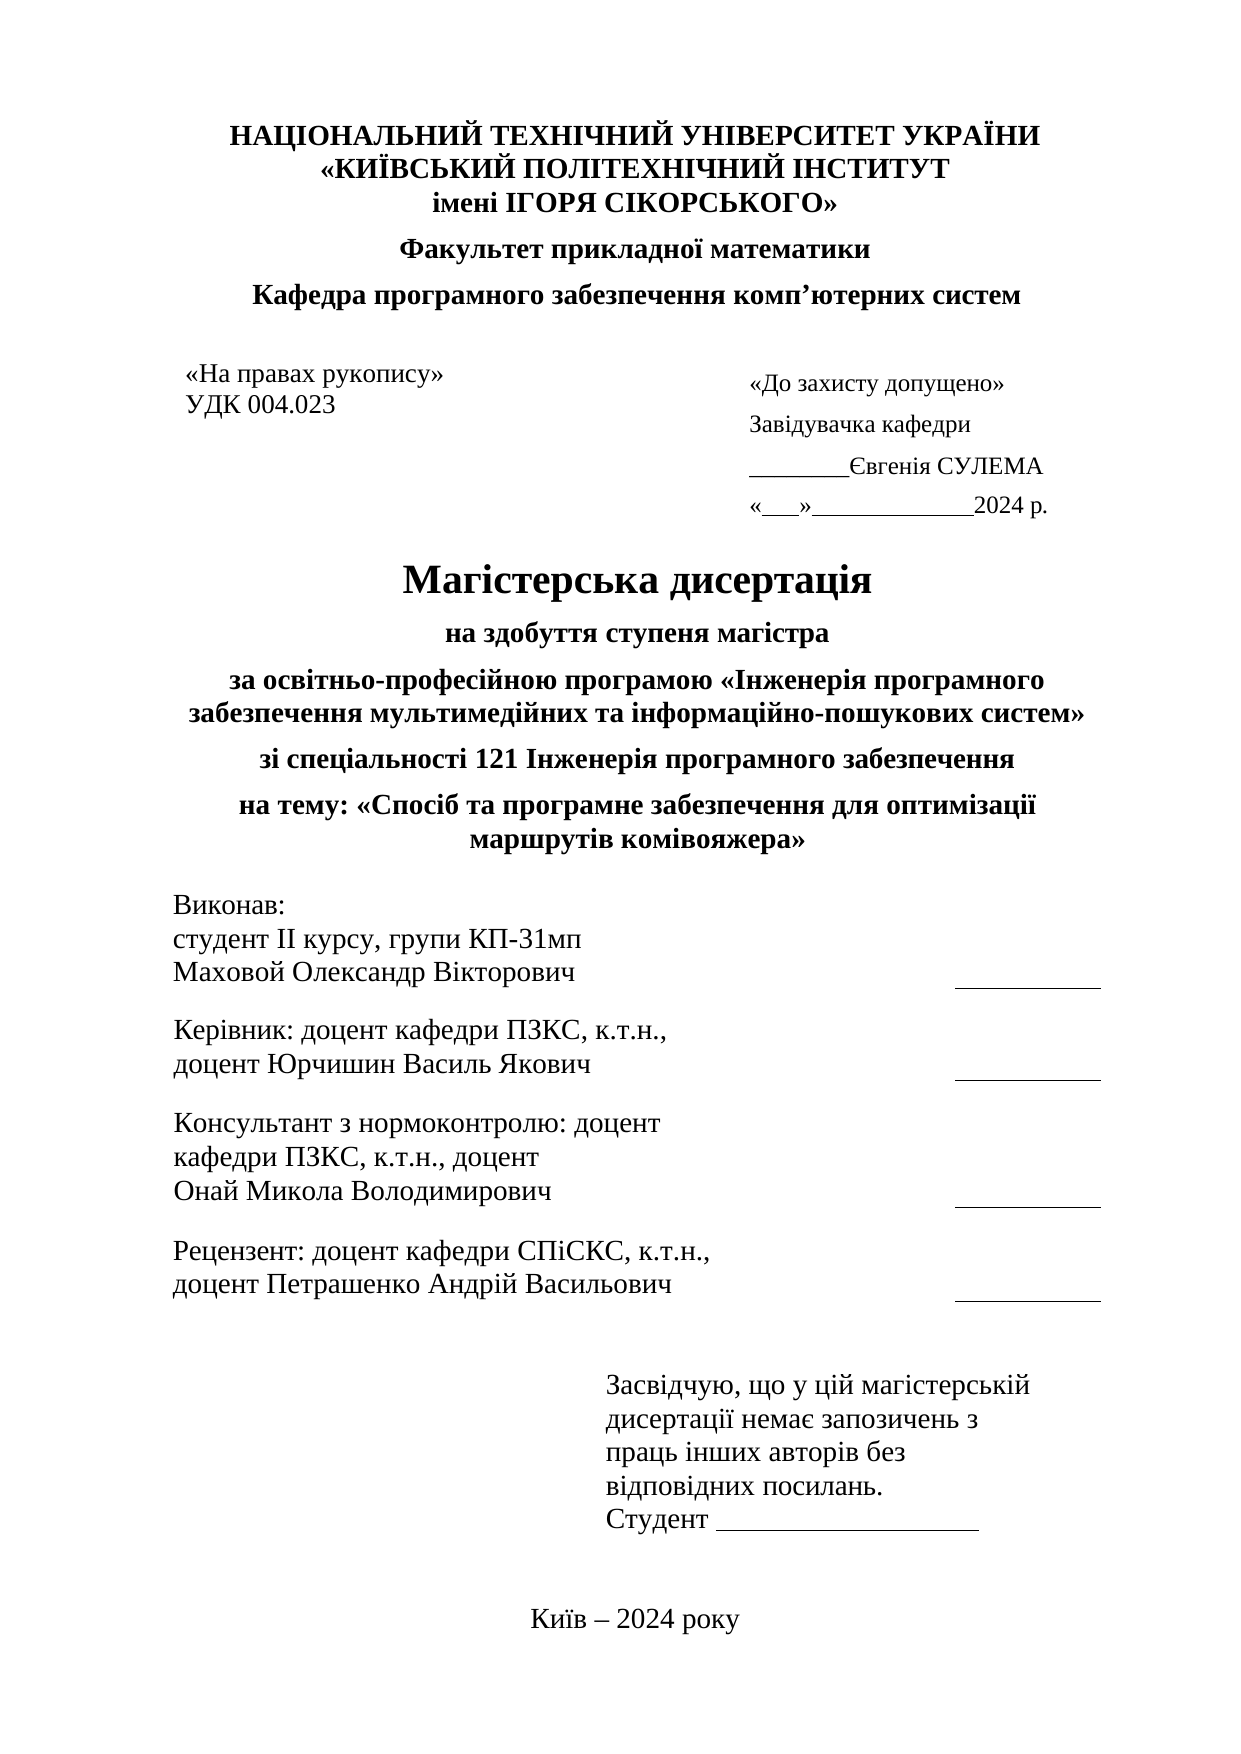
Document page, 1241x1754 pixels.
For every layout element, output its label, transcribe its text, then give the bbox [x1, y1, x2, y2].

text Студент [606, 1501, 1122, 1535]
text доцент Петрашенко Андрій Васильович [173, 1267, 1122, 1300]
text на тему: «Спосіб та програмне забезпечення для оптимізації маршрутів комівояжера» [187, 787, 1088, 854]
text Київ – 2024 року [148, 1601, 1122, 1635]
text за освітньо-професійною програмою «Інженерія програмного забезпечення мультимедійних та інформаційно-пошукових систем» [152, 662, 1122, 729]
text Засвідчую, що у цій магістерській дисертації немає запозичень з праць інших авторів без відповідних посилань. [606, 1367, 1057, 1501]
table_header «На правах рукопису» УДК 004.023 [180, 358, 606, 521]
text «КИЇВСЬКИЙ ПОЛІТЕХНІЧНИЙ ІНСТИТУТ імені ІГОРЯ СІКОРСЬКОГО» [148, 152, 1122, 219]
text на здобуття ступеня магістра [152, 616, 1122, 649]
text Консультант з нормоконтролю: доцент кафедри ПЗКС, к.т.н., доцент Онай Микола Володимирович [173, 1106, 672, 1206]
text НАЦІОНАЛЬНИЙ ТЕХНІЧНИЙ УНІВЕРСИТЕТ УКРАЇНИ [148, 118, 1122, 152]
text Кафедра програмного забезпечення комп’ютерних систем [151, 277, 1122, 311]
text Факультет прикладної математики [148, 231, 1122, 265]
text Маховой Олександр Вікторович [173, 954, 608, 988]
text Рецензент: доцент кафедри СПіСКС, к.т.н., [173, 1233, 1122, 1267]
text студент ІI курсу, групи КП-31мп [173, 921, 608, 954]
text Керівник: доцент кафедри ПЗКС, к.т.н., доцент Юрчишин Василь Якович [173, 1013, 672, 1080]
table_header «До захисту допущено» Завідувачка кафедри ________Євгенія СУЛЕМА « » 2024 р. [606, 358, 1054, 521]
text Виконав: [173, 887, 1122, 921]
text зі спеціальності 121 Інженерія програмного забезпечення [152, 741, 1122, 775]
text Магістерська дисертація [153, 555, 1122, 603]
